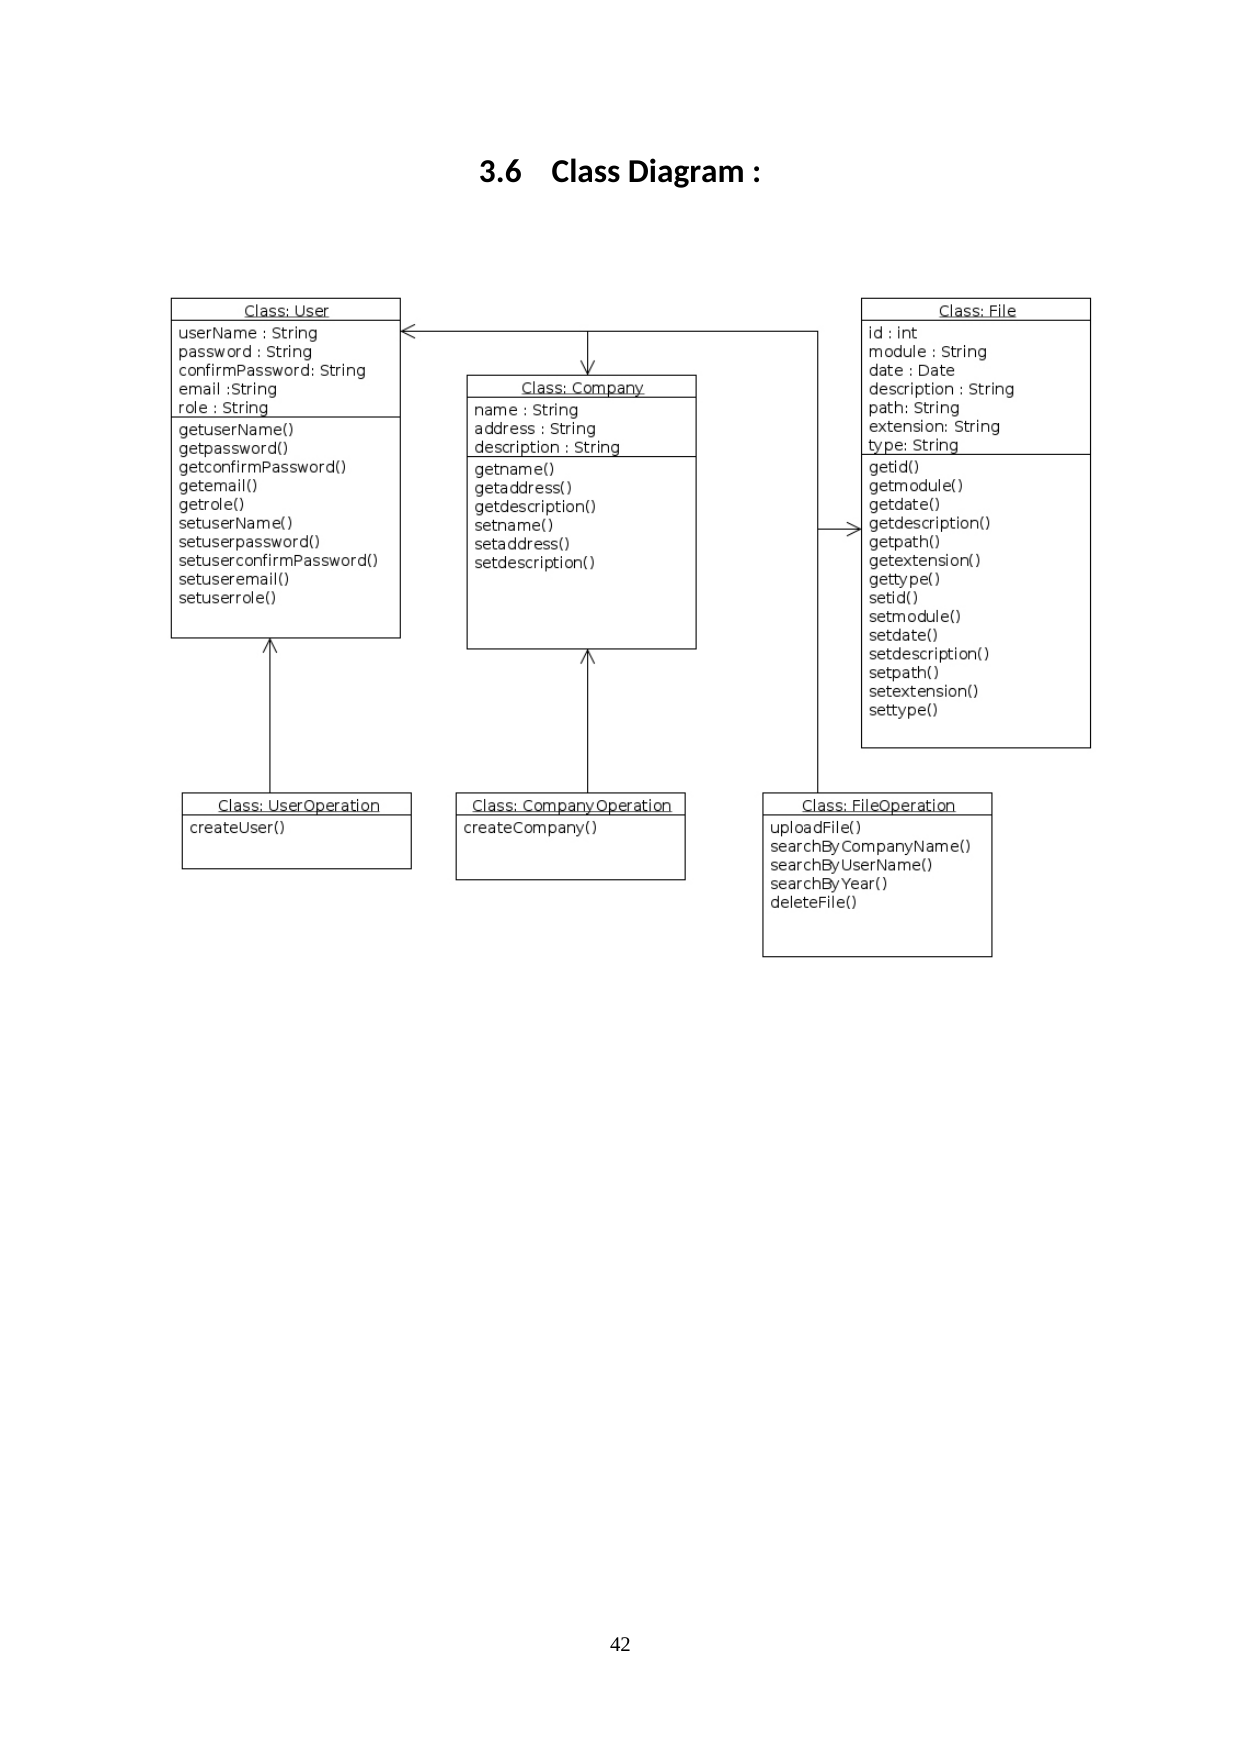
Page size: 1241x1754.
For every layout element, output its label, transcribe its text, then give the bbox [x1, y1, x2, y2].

text 3.6 Class Diagram : [150, 150, 1090, 191]
picture [150, 289, 1124, 976]
